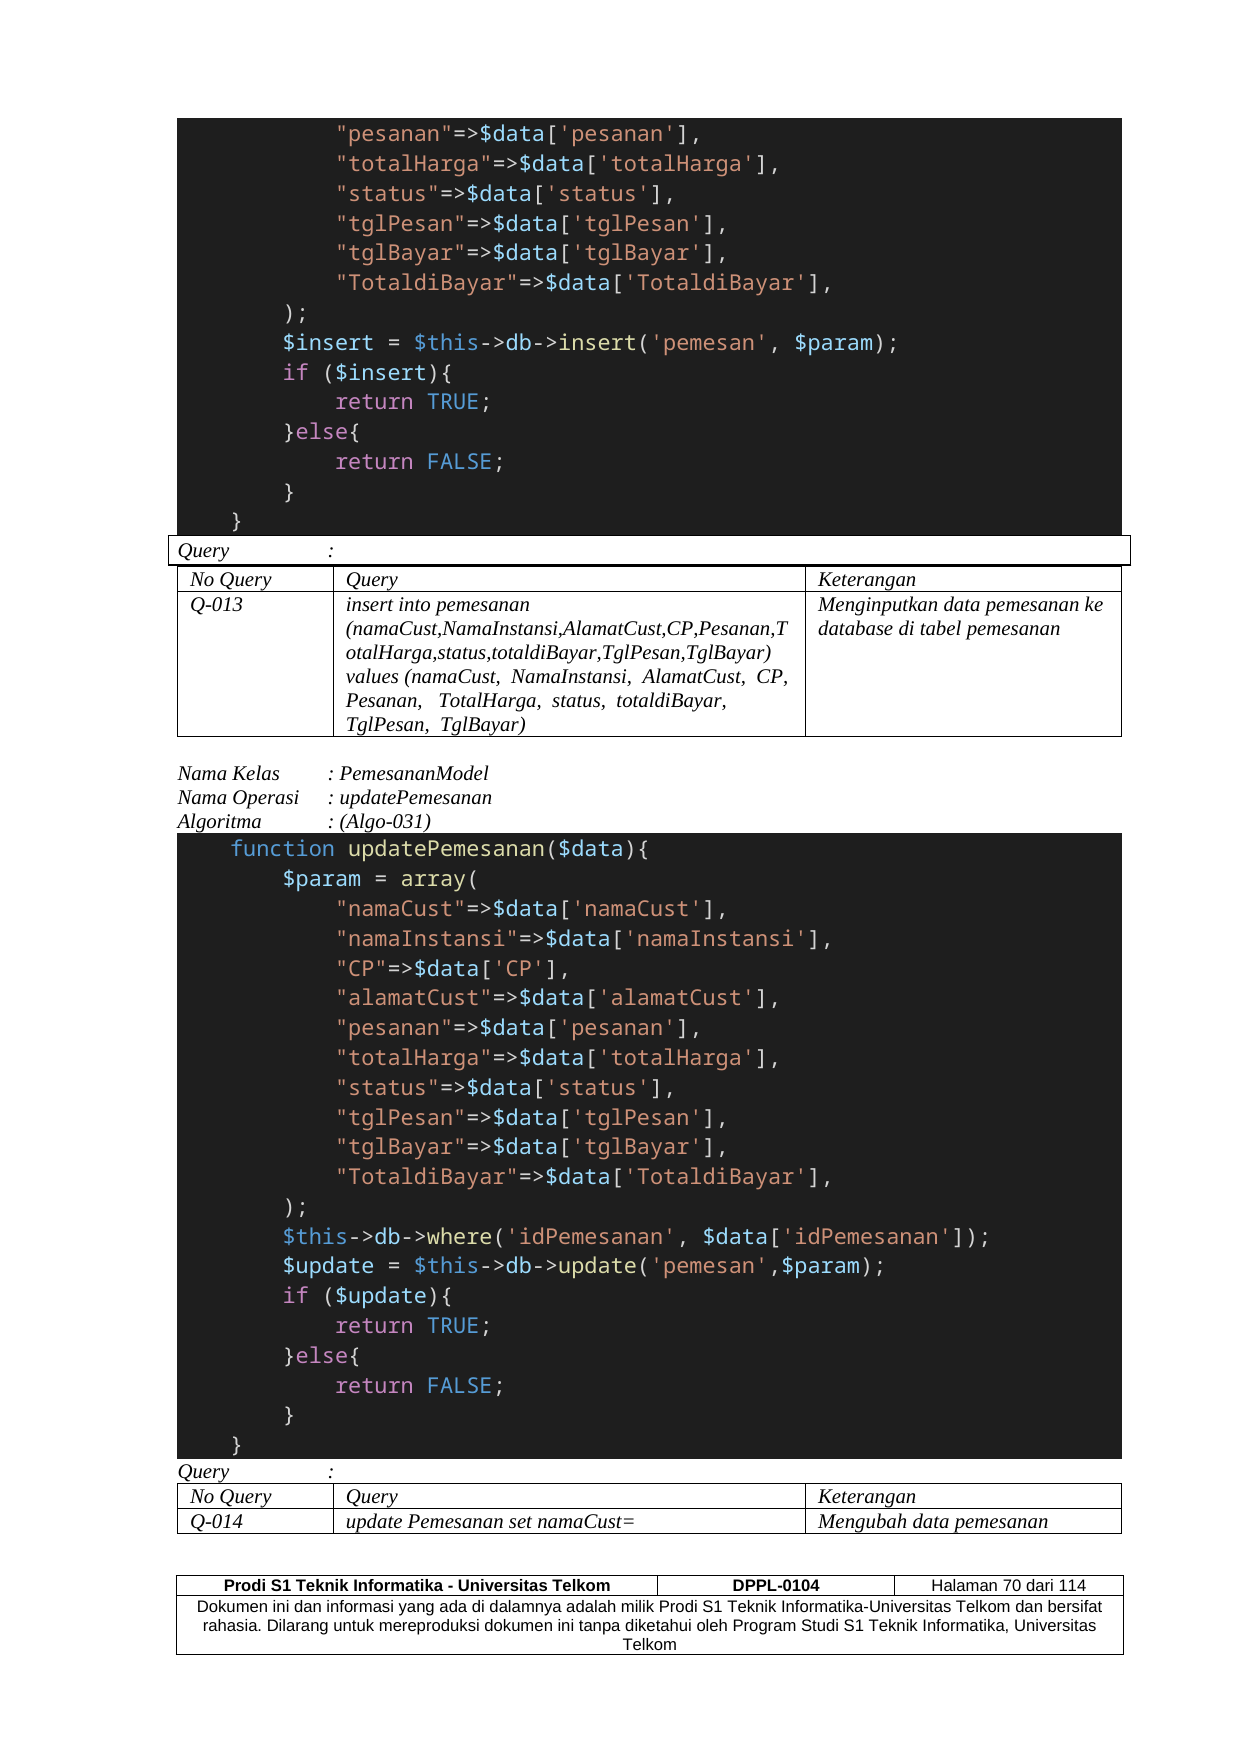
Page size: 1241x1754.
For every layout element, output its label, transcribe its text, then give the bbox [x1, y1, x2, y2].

table_header Query [334, 1484, 805, 1508]
text } [177, 1429, 1122, 1459]
text "namaInstansi"=>$data['namaInstansi'], [177, 923, 1122, 952]
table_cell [334, 1509, 805, 1533]
text "CP"=>$data['CP'], [177, 952, 1122, 982]
table_cell Menginputkan data pemesanan ke database di tabel pemesanan [806, 592, 1121, 736]
text return FALSE; [177, 446, 1122, 476]
text $update = $this->db->update('pemesan',$param); [177, 1250, 1122, 1280]
table_header Keterangan [806, 1484, 1121, 1508]
text Nama Operasi : updatePemesanan [177, 785, 1122, 809]
text "status"=>$data['status'], [177, 178, 1122, 207]
text $this->db->where('idPemesanan', $data['idPemesanan']); [177, 1221, 1122, 1250]
text "tglBayar"=>$data['tglBayar'], [177, 1131, 1122, 1161]
text return FALSE; [177, 1369, 1122, 1399]
text return TRUE; [177, 1310, 1122, 1340]
text "totalHarga"=>$data['totalHarga'], [177, 1042, 1122, 1072]
text "tglPesan"=>$data['tglPesan'], [177, 207, 1122, 237]
text "status"=>$data['status'], [177, 1072, 1122, 1101]
text } [177, 1399, 1122, 1429]
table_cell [806, 1509, 1121, 1533]
text "pesanan"=>$data['pesanan'], [177, 1012, 1122, 1042]
text "tglBayar"=>$data['tglBayar'], [177, 237, 1122, 267]
text return TRUE; [177, 386, 1122, 416]
table_header Query [334, 567, 805, 591]
text Nama Kelas : PemesananModel [177, 761, 1122, 785]
text if ($insert){ [177, 356, 1122, 386]
table_header No Query [178, 567, 333, 591]
table_cell insert into pemesanan (namaCust,NamaInstansi,AlamatCust,CP,Pesanan,TotalHarga,status,totaldiBayar,TglPesan,TglBayar) values (namaCust, NamaInstansi, AlamatCust, CP, Pesanan, TotalHarga, status, totaldiBayar, TglPesan, TglBayar) [334, 592, 805, 736]
text $param = array( [177, 863, 1122, 893]
text }else{ [177, 1340, 1122, 1369]
text ); [177, 1191, 1122, 1221]
text "pesanan"=>$data['pesanan'], [177, 118, 1122, 148]
text Query : [177, 1459, 1122, 1483]
text "alamatCust"=>$data['alamatCust'], [177, 982, 1122, 1012]
table_cell Q-013 [178, 592, 333, 736]
text } [177, 476, 1122, 505]
text } [177, 505, 1122, 535]
text $insert = $this->db->insert('pemesan', $param); [177, 327, 1122, 356]
text Query : [169, 536, 1130, 564]
table_cell Q-014 [178, 1509, 333, 1533]
text "totalHarga"=>$data['totalHarga'], [177, 148, 1122, 178]
text function updatePemesanan($data){ [177, 833, 1122, 863]
text "tglPesan"=>$data['tglPesan'], [177, 1101, 1122, 1131]
text "namaCust"=>$data['namaCust'], [177, 893, 1122, 923]
text Algoritma : (Algo-031) [177, 809, 1122, 833]
text "TotaldiBayar"=>$data['TotaldiBayar'], [177, 1161, 1122, 1191]
text ); [177, 297, 1122, 327]
text if ($update){ [177, 1280, 1122, 1310]
text }else{ [177, 416, 1122, 446]
text "TotaldiBayar"=>$data['TotaldiBayar'], [177, 267, 1122, 297]
table_header Keterangan [806, 567, 1121, 591]
table_header No Query [178, 1484, 333, 1508]
